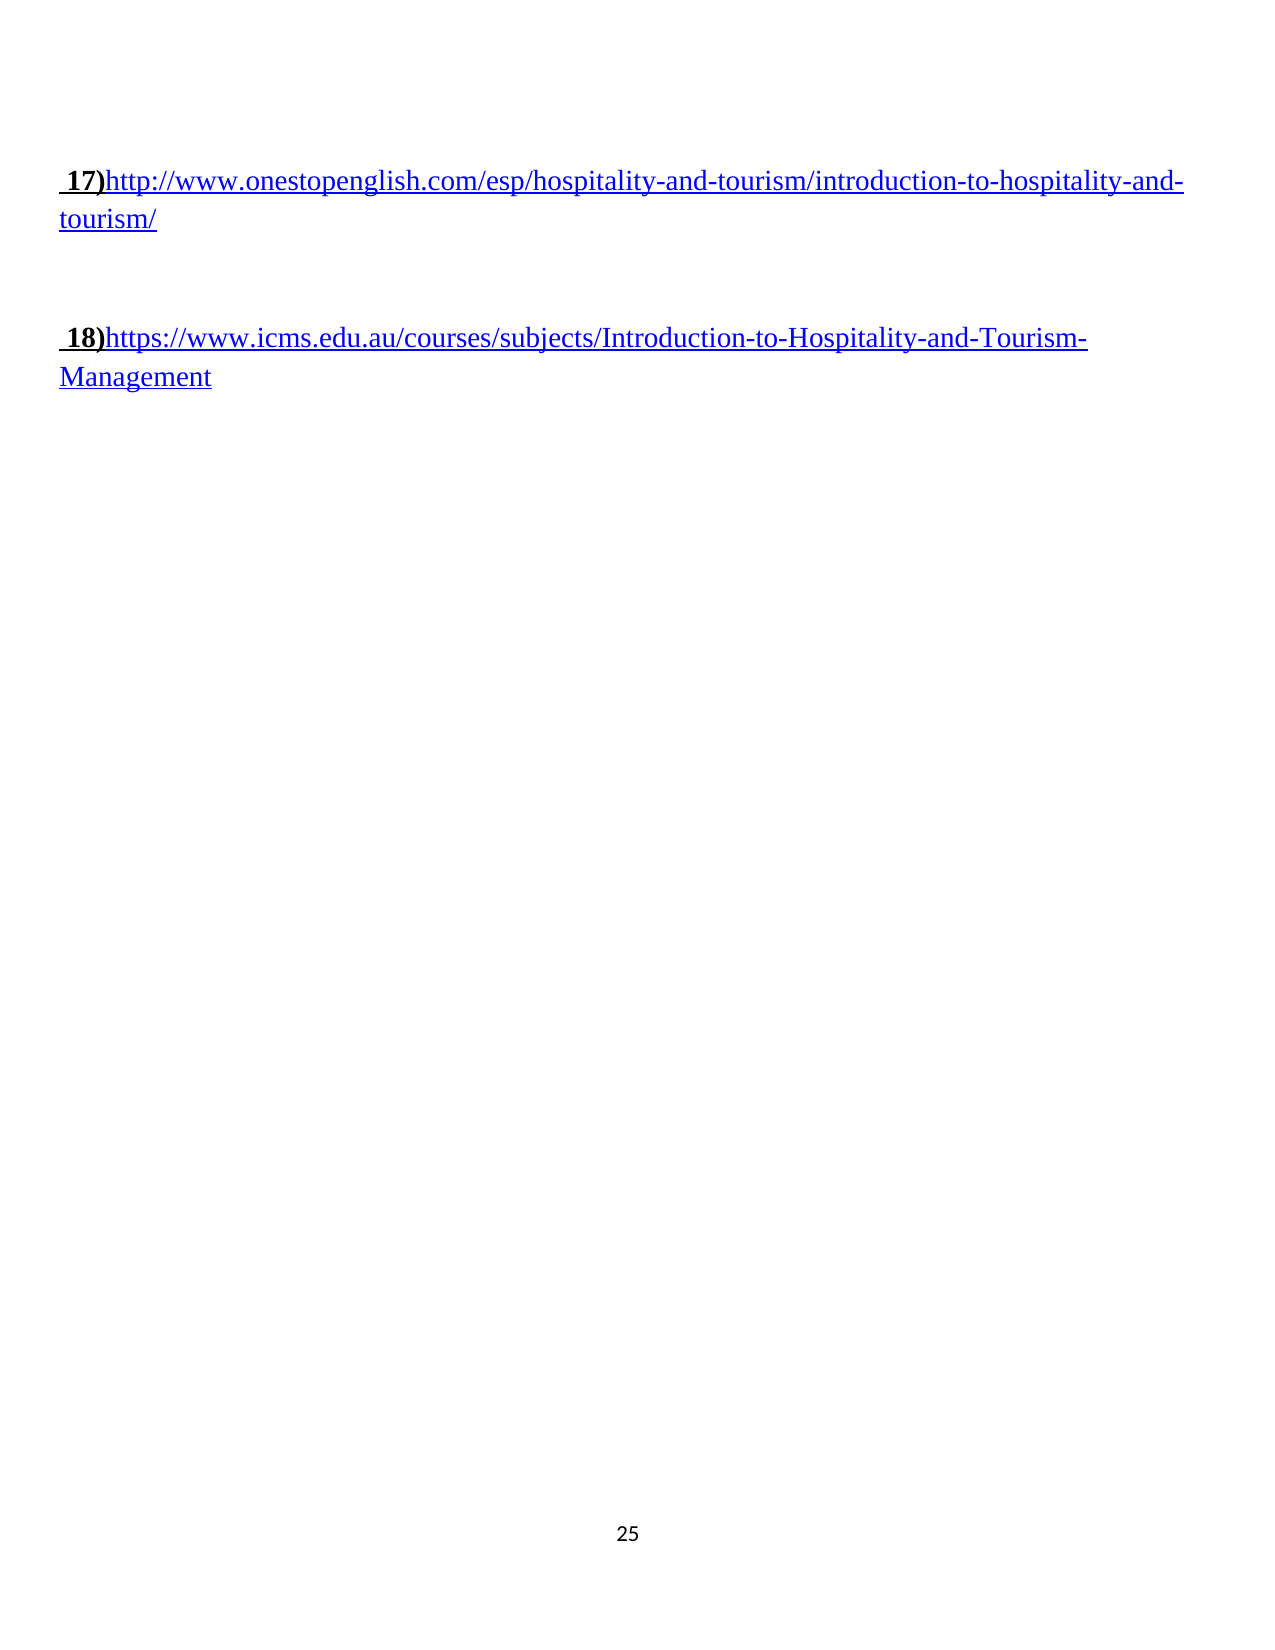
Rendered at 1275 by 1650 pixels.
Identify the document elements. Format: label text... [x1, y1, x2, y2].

text 17)http://www.onestopenglish.com/esp/hospitality-and-tourism/introduction-to-hospitality-and-tourism/ [59, 163, 1196, 235]
text 18)https://www.icms.edu.au/courses/subjects/Introduction-to-Hospitality-and-Tourism-Management [59, 320, 1196, 392]
